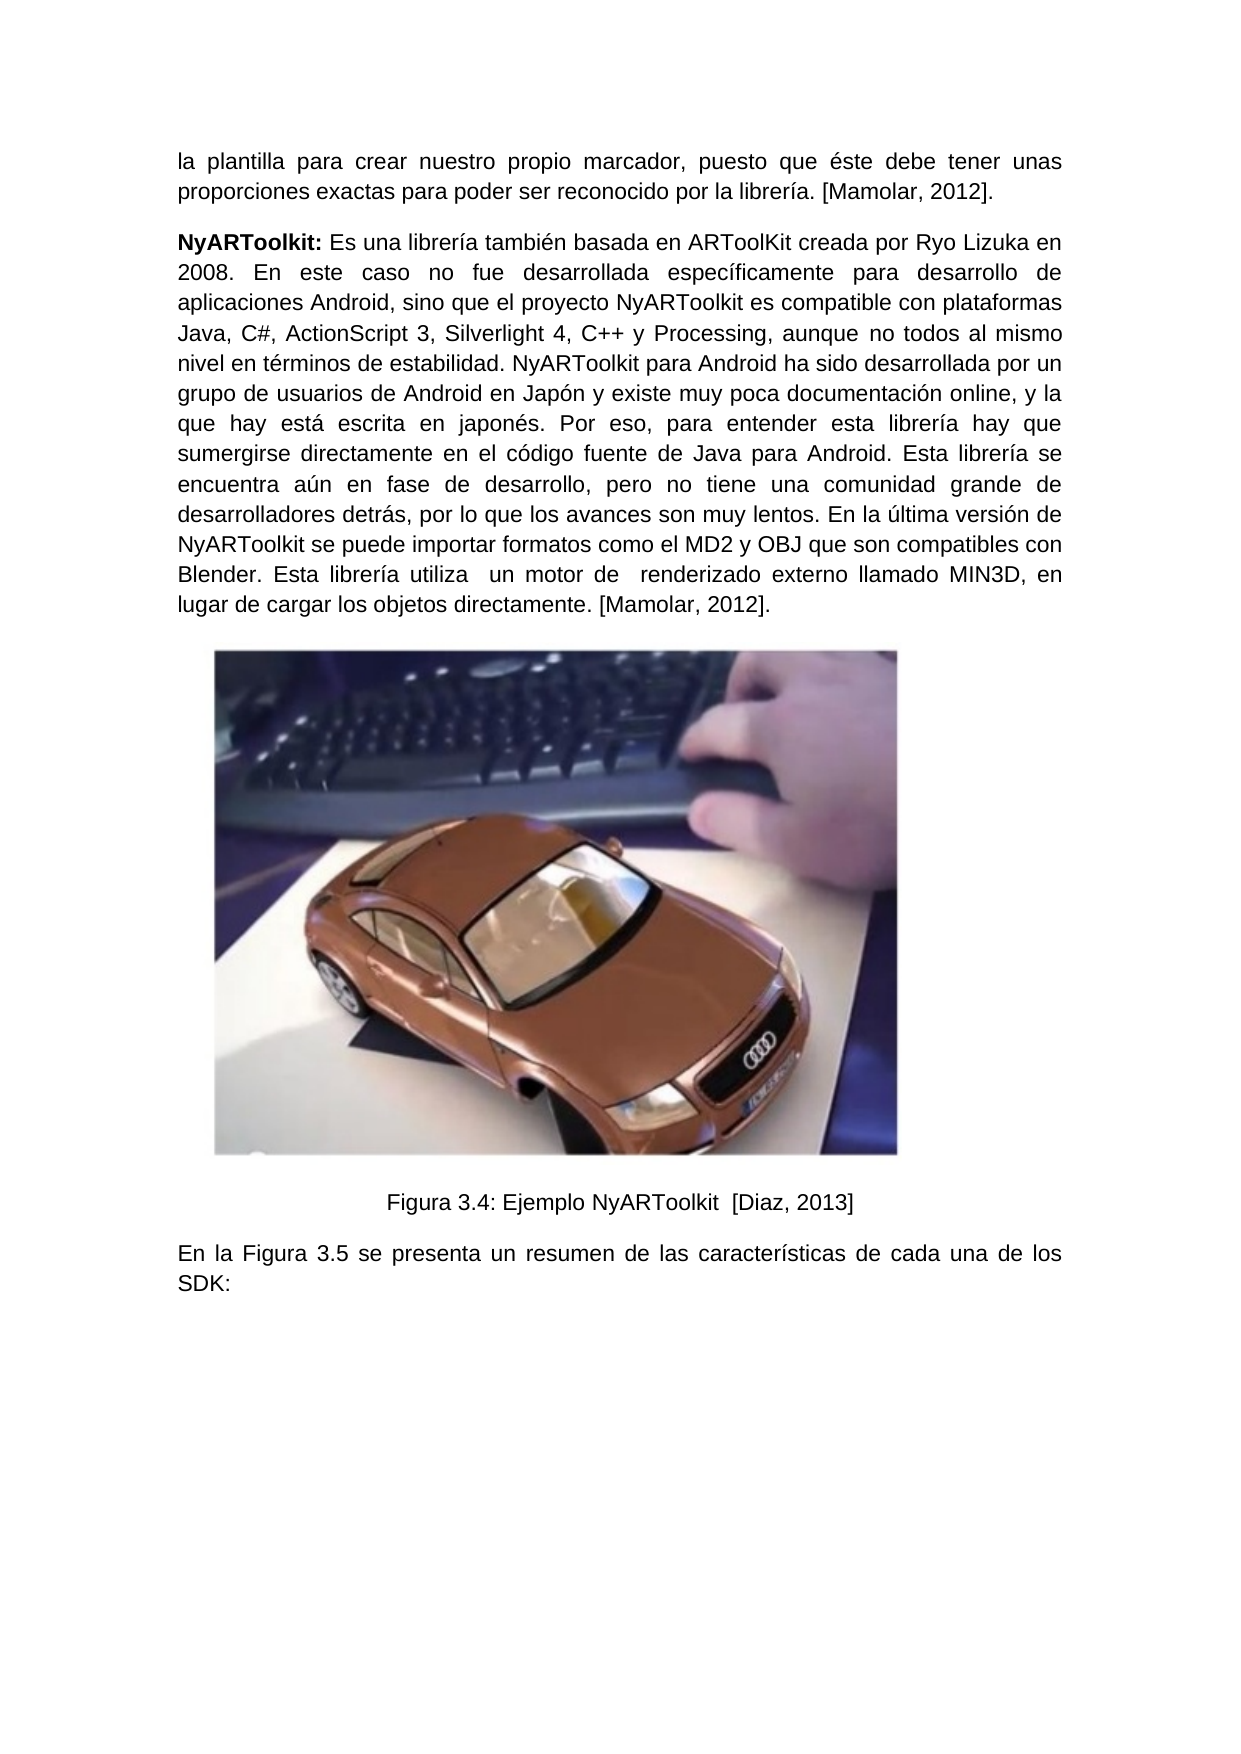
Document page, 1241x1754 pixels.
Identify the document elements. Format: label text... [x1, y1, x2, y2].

text En la Figura 3.5 se presenta un resumen de las características de cada una de los SDK: [177, 1240, 1063, 1297]
text Figura 3.4: Ejemplo NyARToolkit [Diaz, 2013] [177, 1189, 738, 1216]
text Figura 3.4: Ejemplo NyARToolkit [Diaz, 2013] [784, 1189, 1063, 1216]
picture [177, 642, 902, 1165]
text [177, 148, 1063, 204]
text NyARToolkit: Es una librería también basada en ARToolKit creada por Ryo Lizuka en 2008. En este caso no fue desarrollada específicamente para desarrollo de aplicaciones Android, sino que el proyecto NyARToolkit es compatible con plataformas Java, C#, ActionScript 3, Silverlight 4, C++ y Processing, aunque no todos al mismo nivel en términos de estabilidad. NyARToolkit para Android ha sido desarrollada por un grupo de usuarios de Android en Japón y existe muy poca documentación online, y la que hay está escrita en japonés. Por eso, para entender esta librería hay que sumergirse directamente en el código fuente de Java para Android. Esta librería se encuentra aún en fase de desarrollo, pero no tiene una comunidad grande de desarrolladores detrás, por lo que los avances son muy lentos. En la última versión de NyARToolkit se puede importar formatos como el MD2 y OBJ que son compatibles con Blender. Esta librería utiliza un motor de renderizado externo llamado MIN3D, en lugar de cargar los objetos directamente. [Mamolar, 2012]. [177, 229, 1063, 618]
